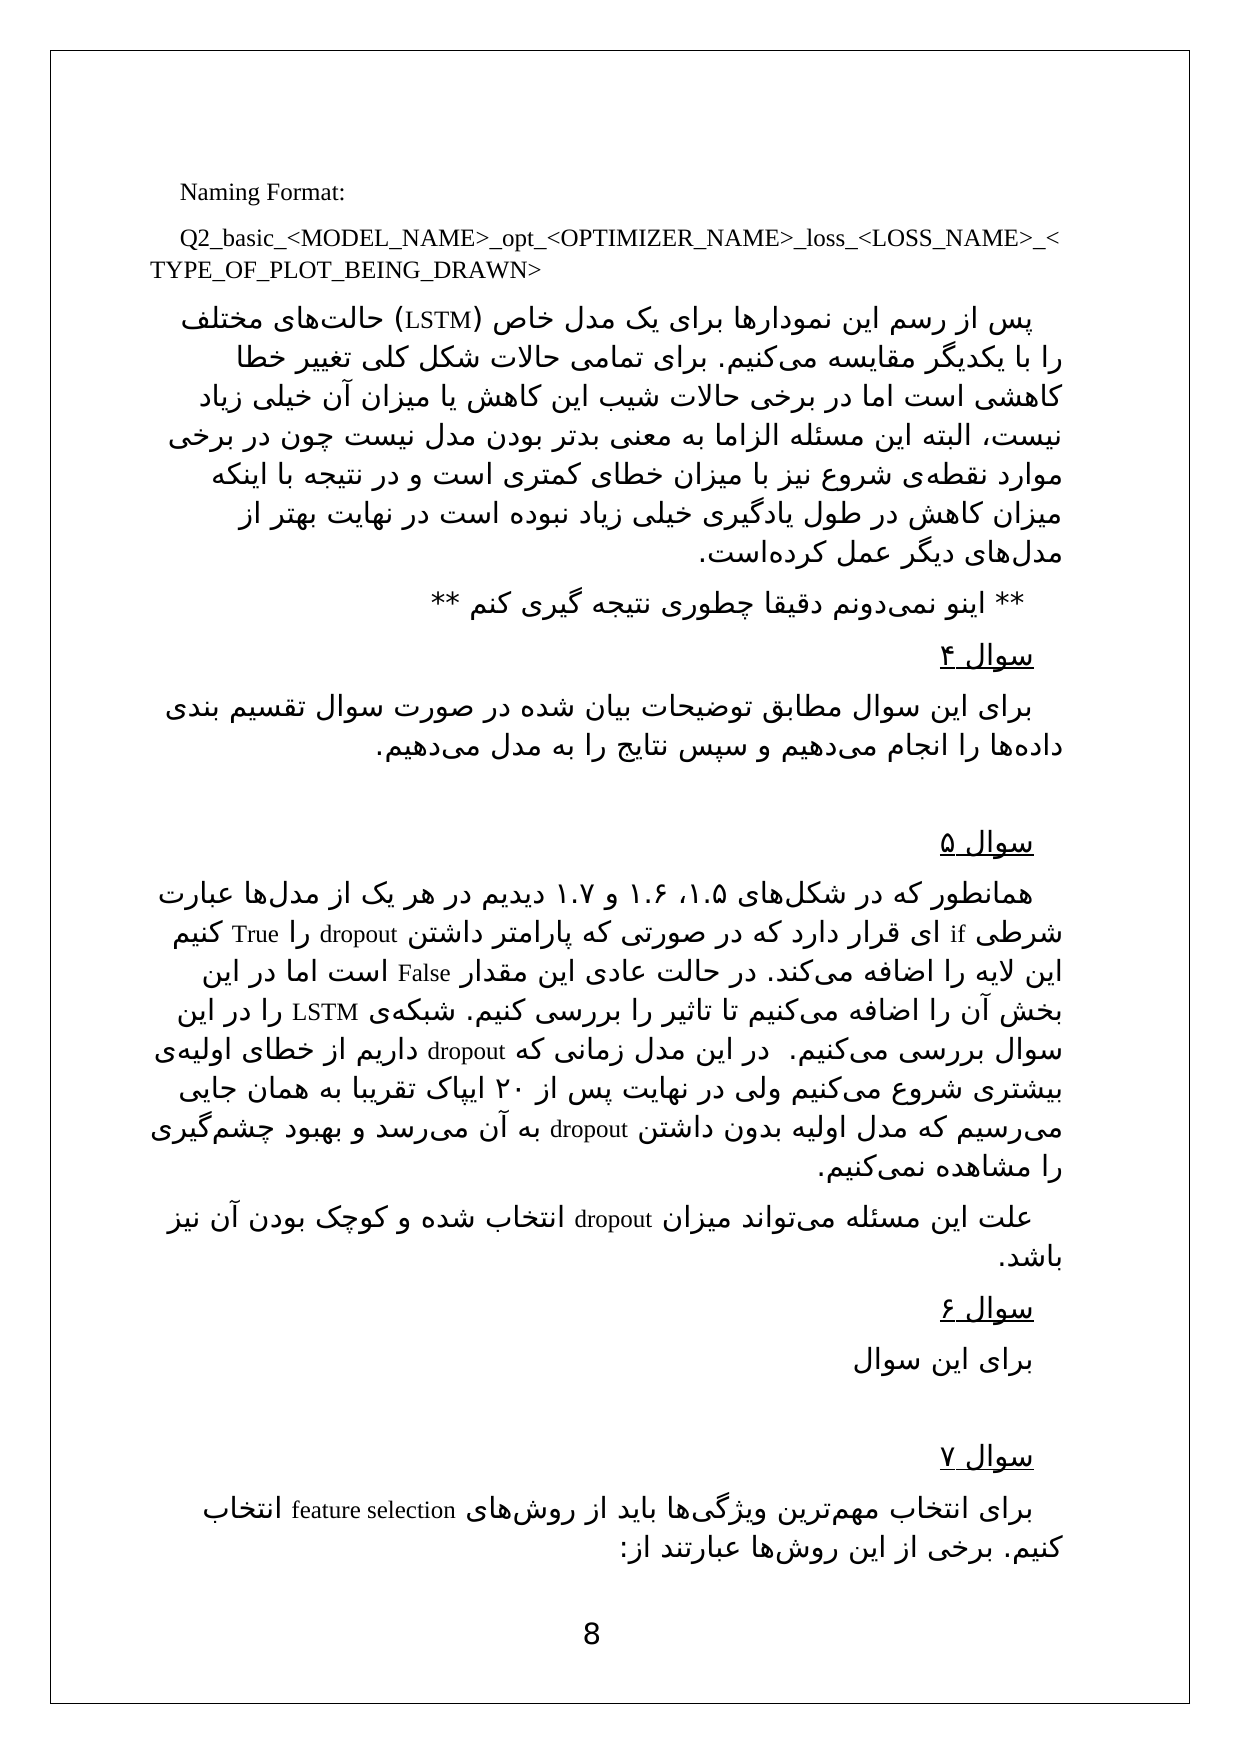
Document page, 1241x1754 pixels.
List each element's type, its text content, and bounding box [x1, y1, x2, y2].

text همانطور که در شکل‌های ۱.۵، ۱.۶ و ۱.۷ دیدیم در هر یک از مدل‌ها عبارت شرطی if‌ ای قرار دارد که در صورتی که پارامتر داشتن dropout را True کنیم این لایه را اضافه می‌کند. در حالت عادی این مقدار False است اما در این بخش آن را اضافه می‌کنیم تا تاثیر را بررسی کنیم. شبکه‌ی LSTM را در این سوال بررسی می‌کنیم. در این مدل زمانی که dropout داریم از خطای اولیه‌ی بیشتری شروع می‌کنیم ولی در نهایت پس از ۲۰ ایپاک تقریبا به همان جایی می‌رسیم که مدل اولیه بدون داشتن dropout به آن می‌رسد و بهبود چشم‌گیری را مشاهده نمی‌کنیم. [150, 877, 1063, 1183]
text پس از رسم این نمودارها برای یک مدل خاص (LSTM) حالت‌های مختلف را با یکدیگر مقایسه می‌کنیم. برای تمامی حالات شکل کلی تغییر خطا کاهشی است اما در برخی حالات شیب این کاهش یا میزان آن خیلی زیاد نیست، البته این مسئله الزاما به معنی بدتر بودن مدل نیست چون در برخی موارد نقطه‌ی شروع نیز با میزان خطای کمتری است و در نتیجه با اینکه میزان کاهش در طول یادگیری خیلی زیاد نبوده است در نهایت بهتر از مدل‌های دیگر عمل کرده‌است. [150, 301, 1063, 569]
text ** اینو نمی‌دونم دقیقا چطوری نتیجه گیری کنم ** [150, 586, 1063, 620]
text سوال ۷ [150, 1440, 1063, 1474]
text برای انتخاب مهم‌ترین ویژگی‌ها باید از روش‌های feature selection انتخاب کنیم. برخی از این روش‌ها عبارتند از: [150, 1491, 1063, 1564]
text سوال ۶ [150, 1291, 1063, 1325]
text سوال ۵ [150, 825, 1063, 859]
text Q2_basic_<MODEL_NAME>_opt_<OPTIMIZER_NAME>_loss_<LOSS_NAME>_<TYPE_OF_PLOT_BEING_DRAWN> [150, 223, 1063, 284]
text علت این مسئله می‌تواند میزان dropout انتخاب شده و کوچک بودن آن نیز باشد. [150, 1201, 1063, 1274]
text برای این سوال مطابق توضیحات بیان شده در صورت سوال تقسیم بندی داده‌ها را انجام می‌دهیم و سپس نتایج را به مدل می‌دهیم. [150, 689, 1063, 762]
text Naming Format: [150, 177, 1063, 206]
text سوال ۴ [150, 638, 1063, 672]
text برای این سوال [150, 1343, 1063, 1377]
